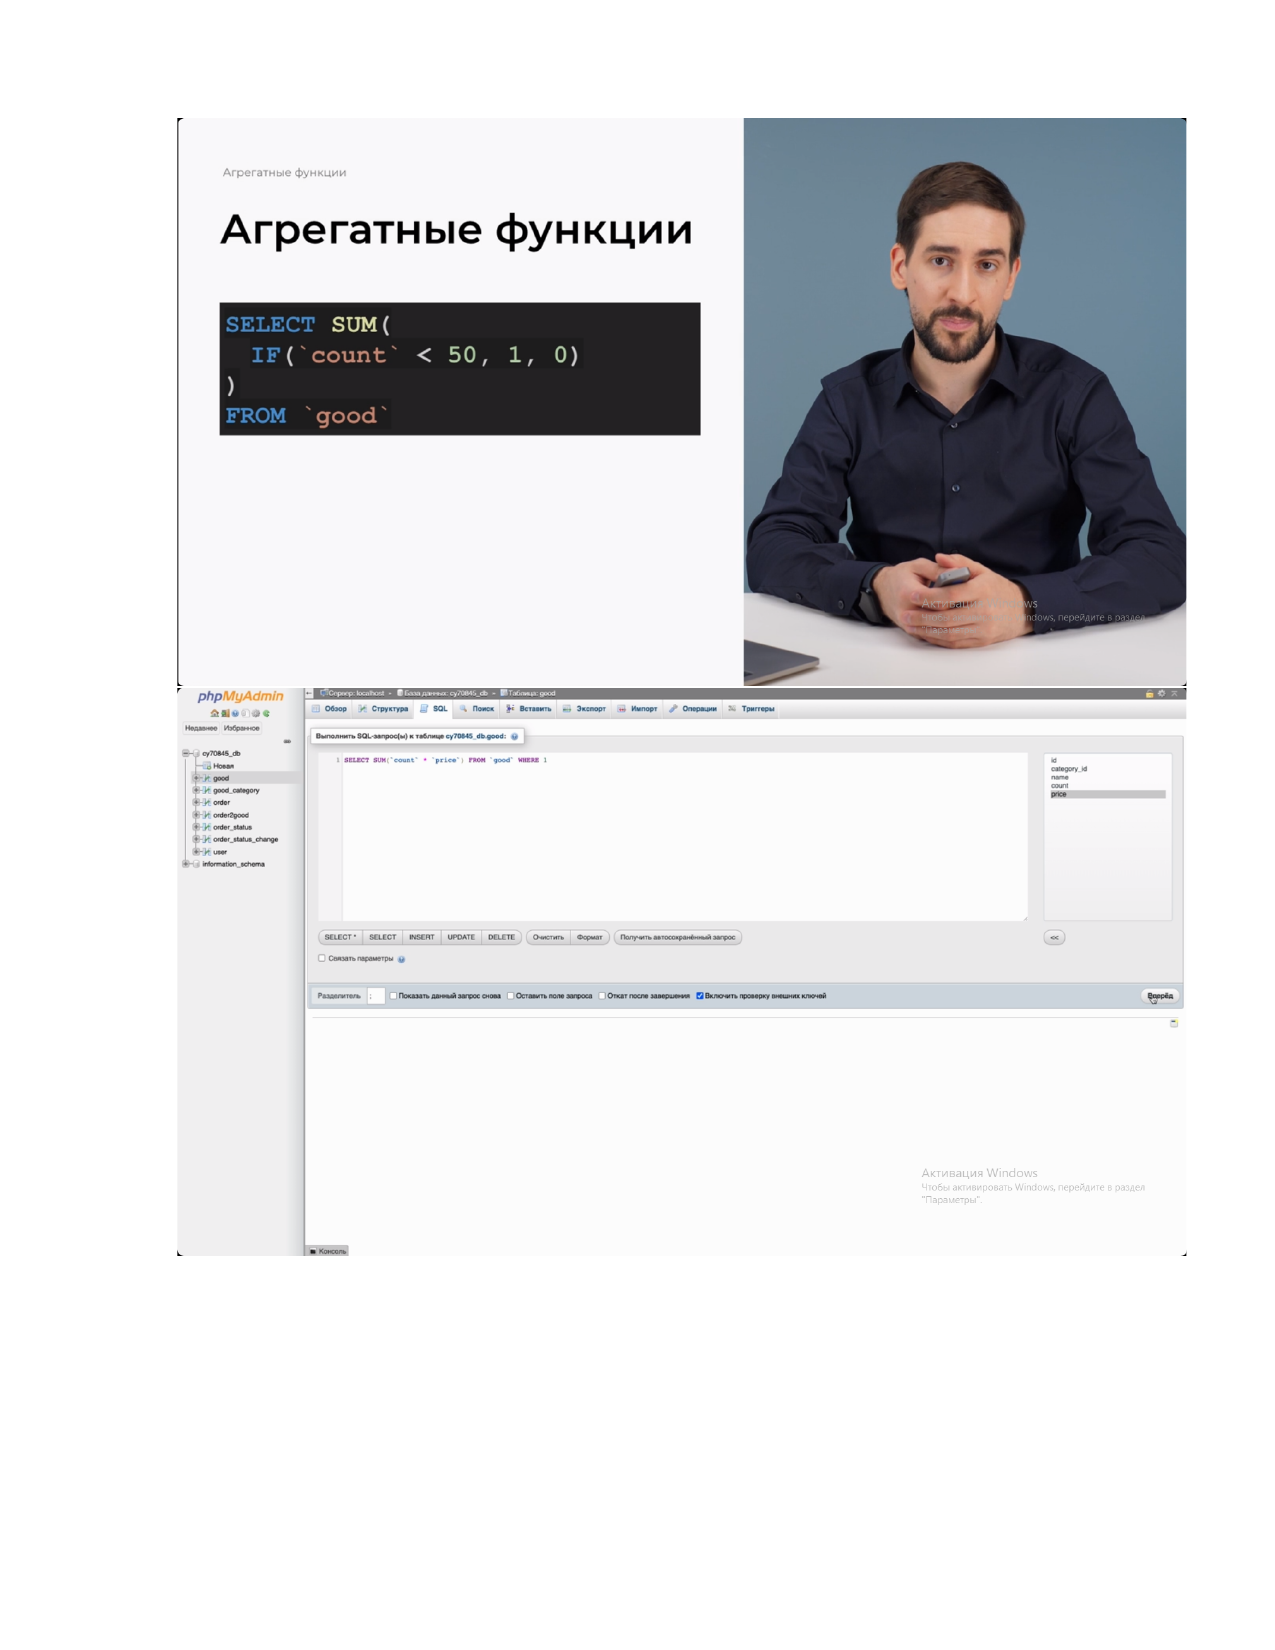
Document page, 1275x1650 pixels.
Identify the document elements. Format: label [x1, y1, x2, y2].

picture [177, 688, 1187, 1256]
picture [177, 118, 1187, 686]
